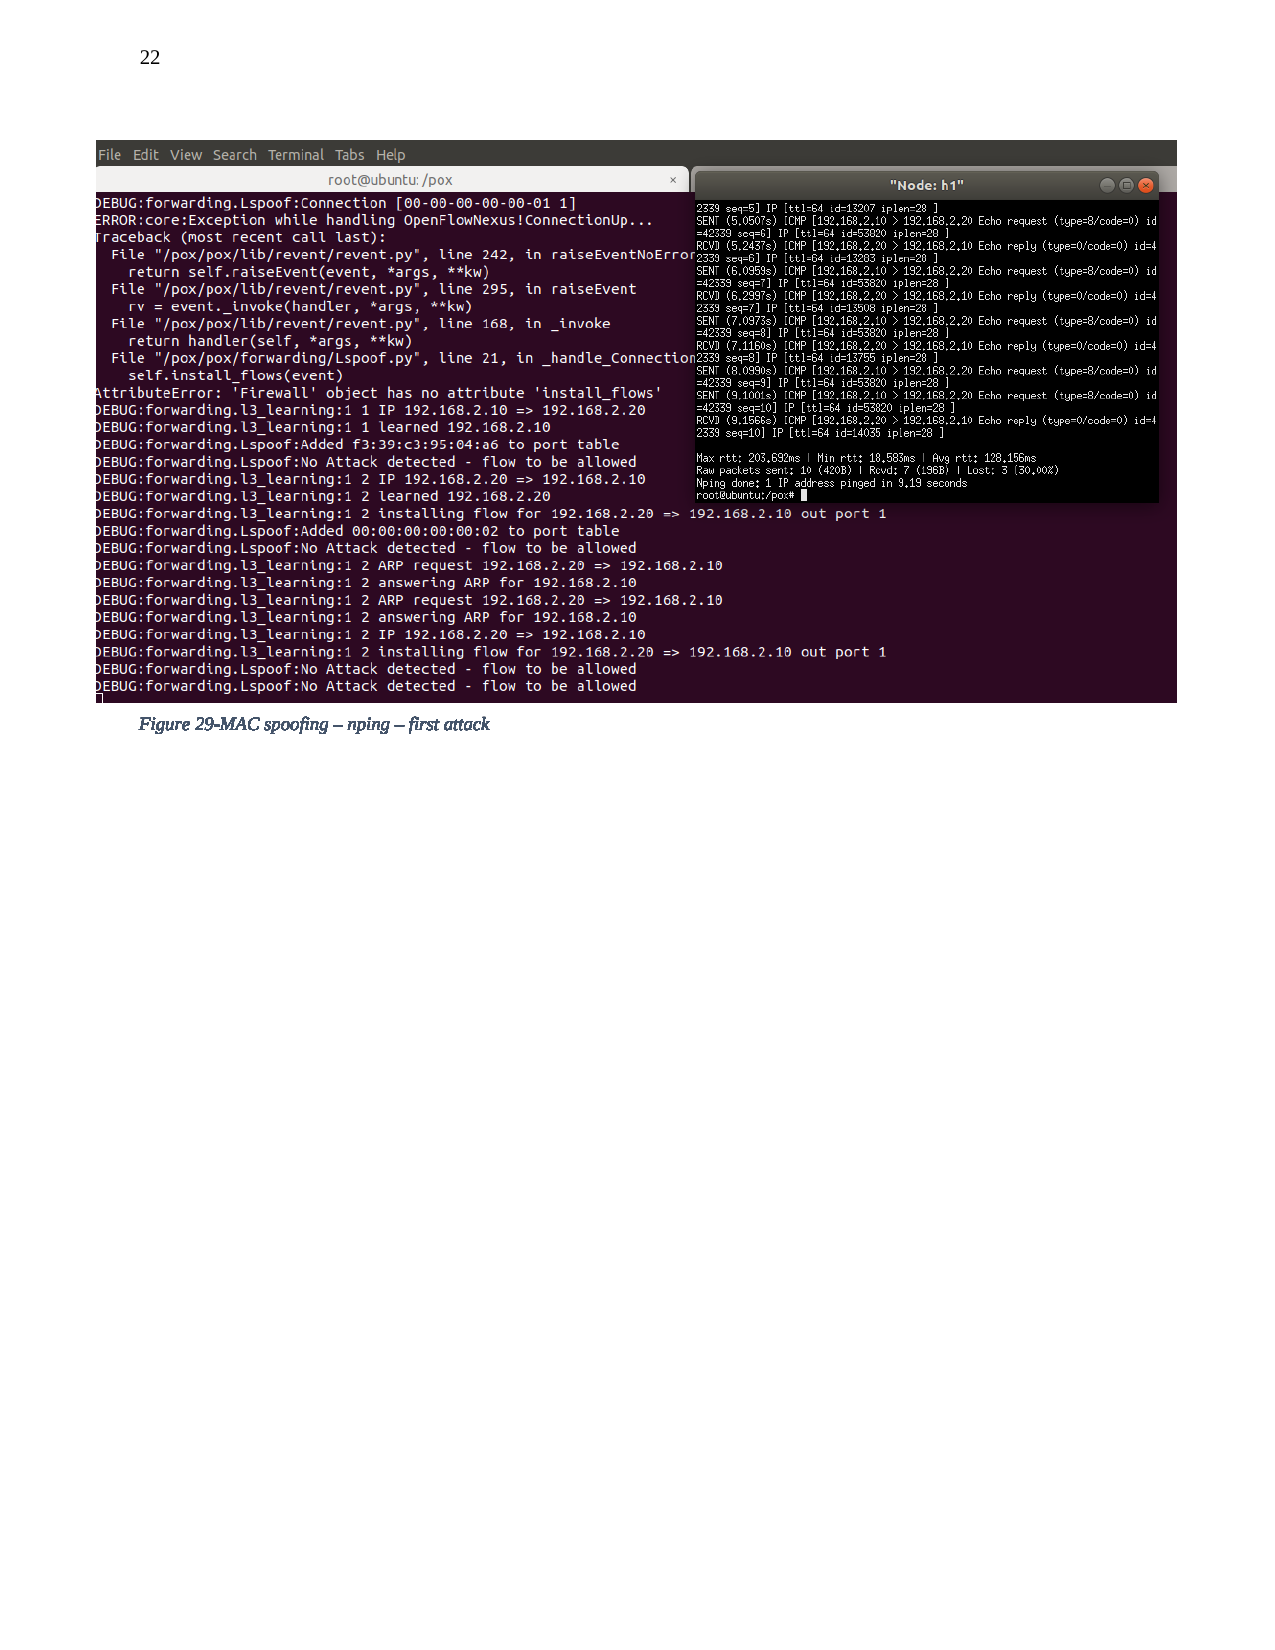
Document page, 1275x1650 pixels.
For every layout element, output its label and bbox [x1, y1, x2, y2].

picture [96, 140, 1177, 703]
